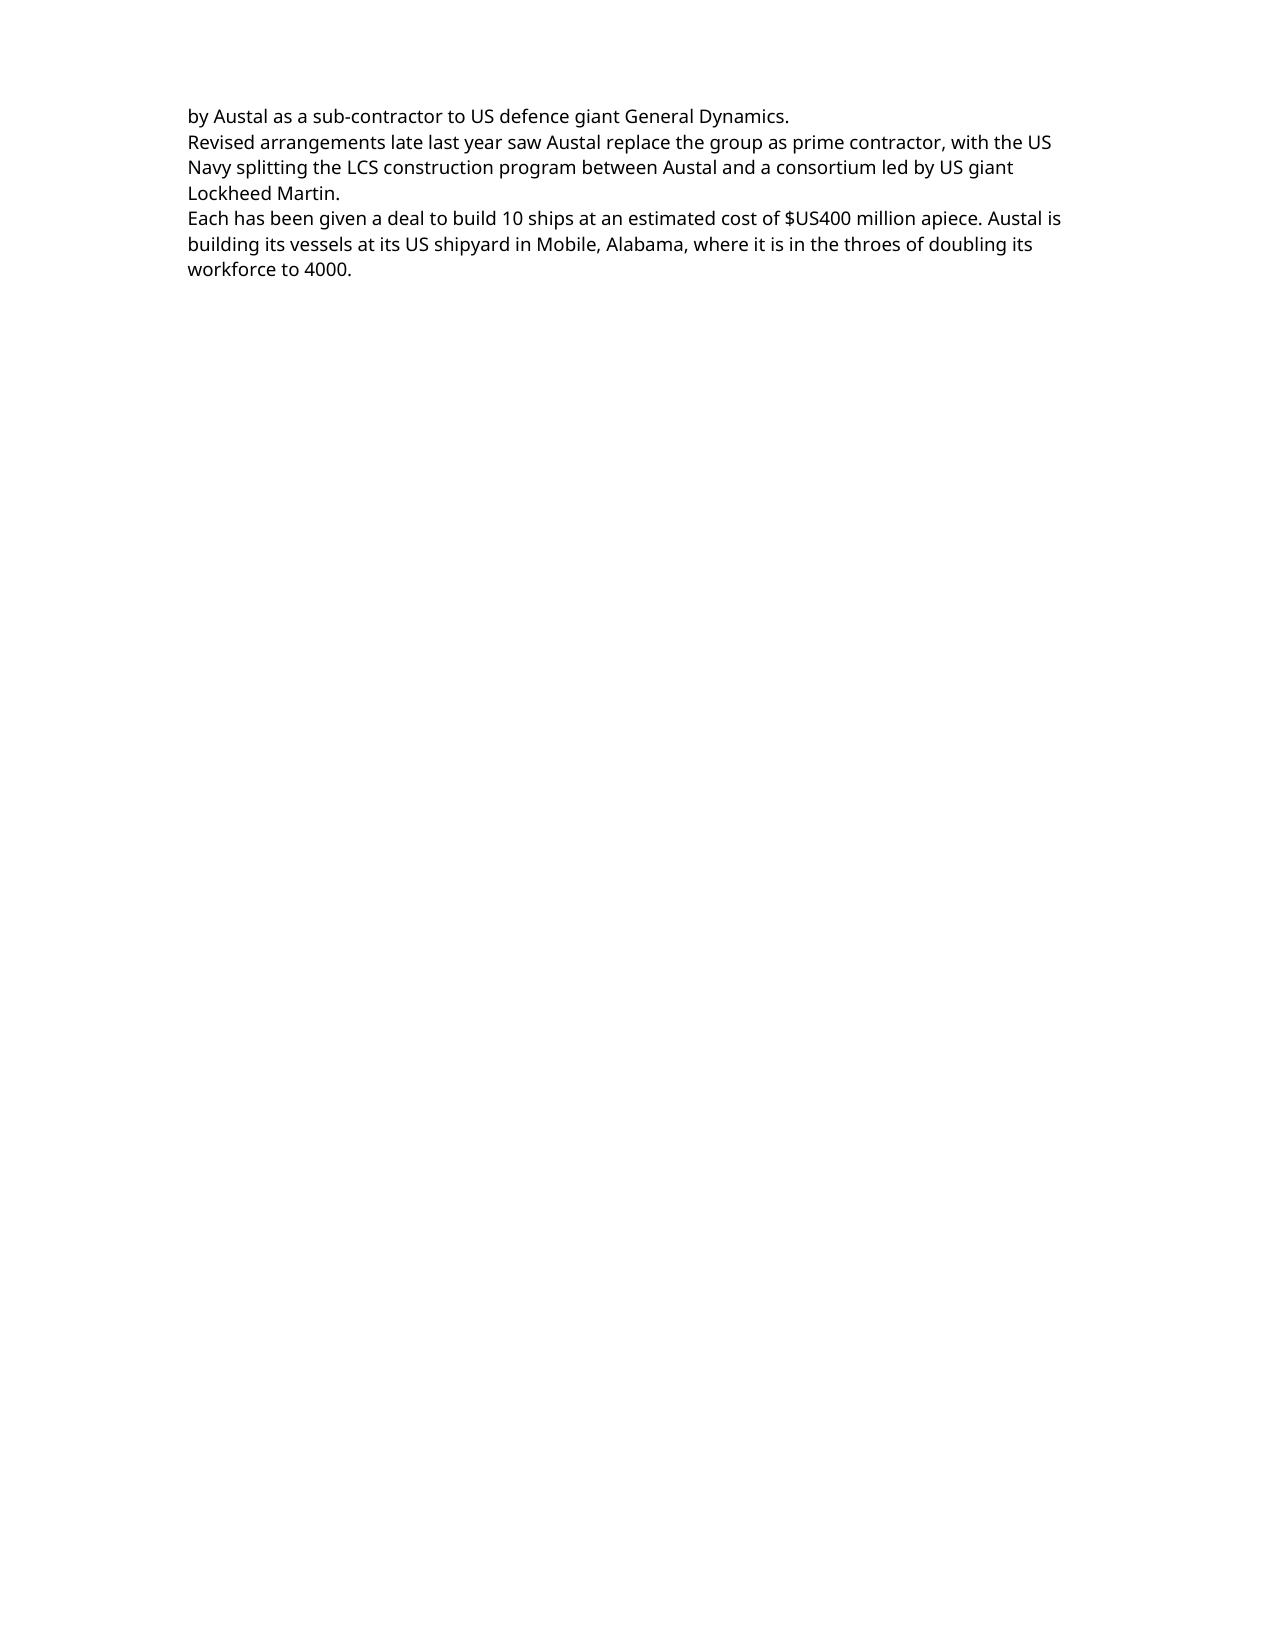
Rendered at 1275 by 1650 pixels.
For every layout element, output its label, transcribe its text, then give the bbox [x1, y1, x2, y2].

text Revised arrangements late last year saw Austal replace the group as prime contractor, with the US Navy splitting the LCS construction program between Austal and a consortium led by US giant Lockheed Martin. [187, 129, 1087, 206]
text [187, 103, 1087, 129]
text Each has been given a deal to build 10 ships at an estimated cost of $US400 million apiece. Austal is building its vessels at its US shipyard in Mobile, Alabama, where it is in the throes of doubling its workforce to 4000. [187, 206, 1087, 282]
